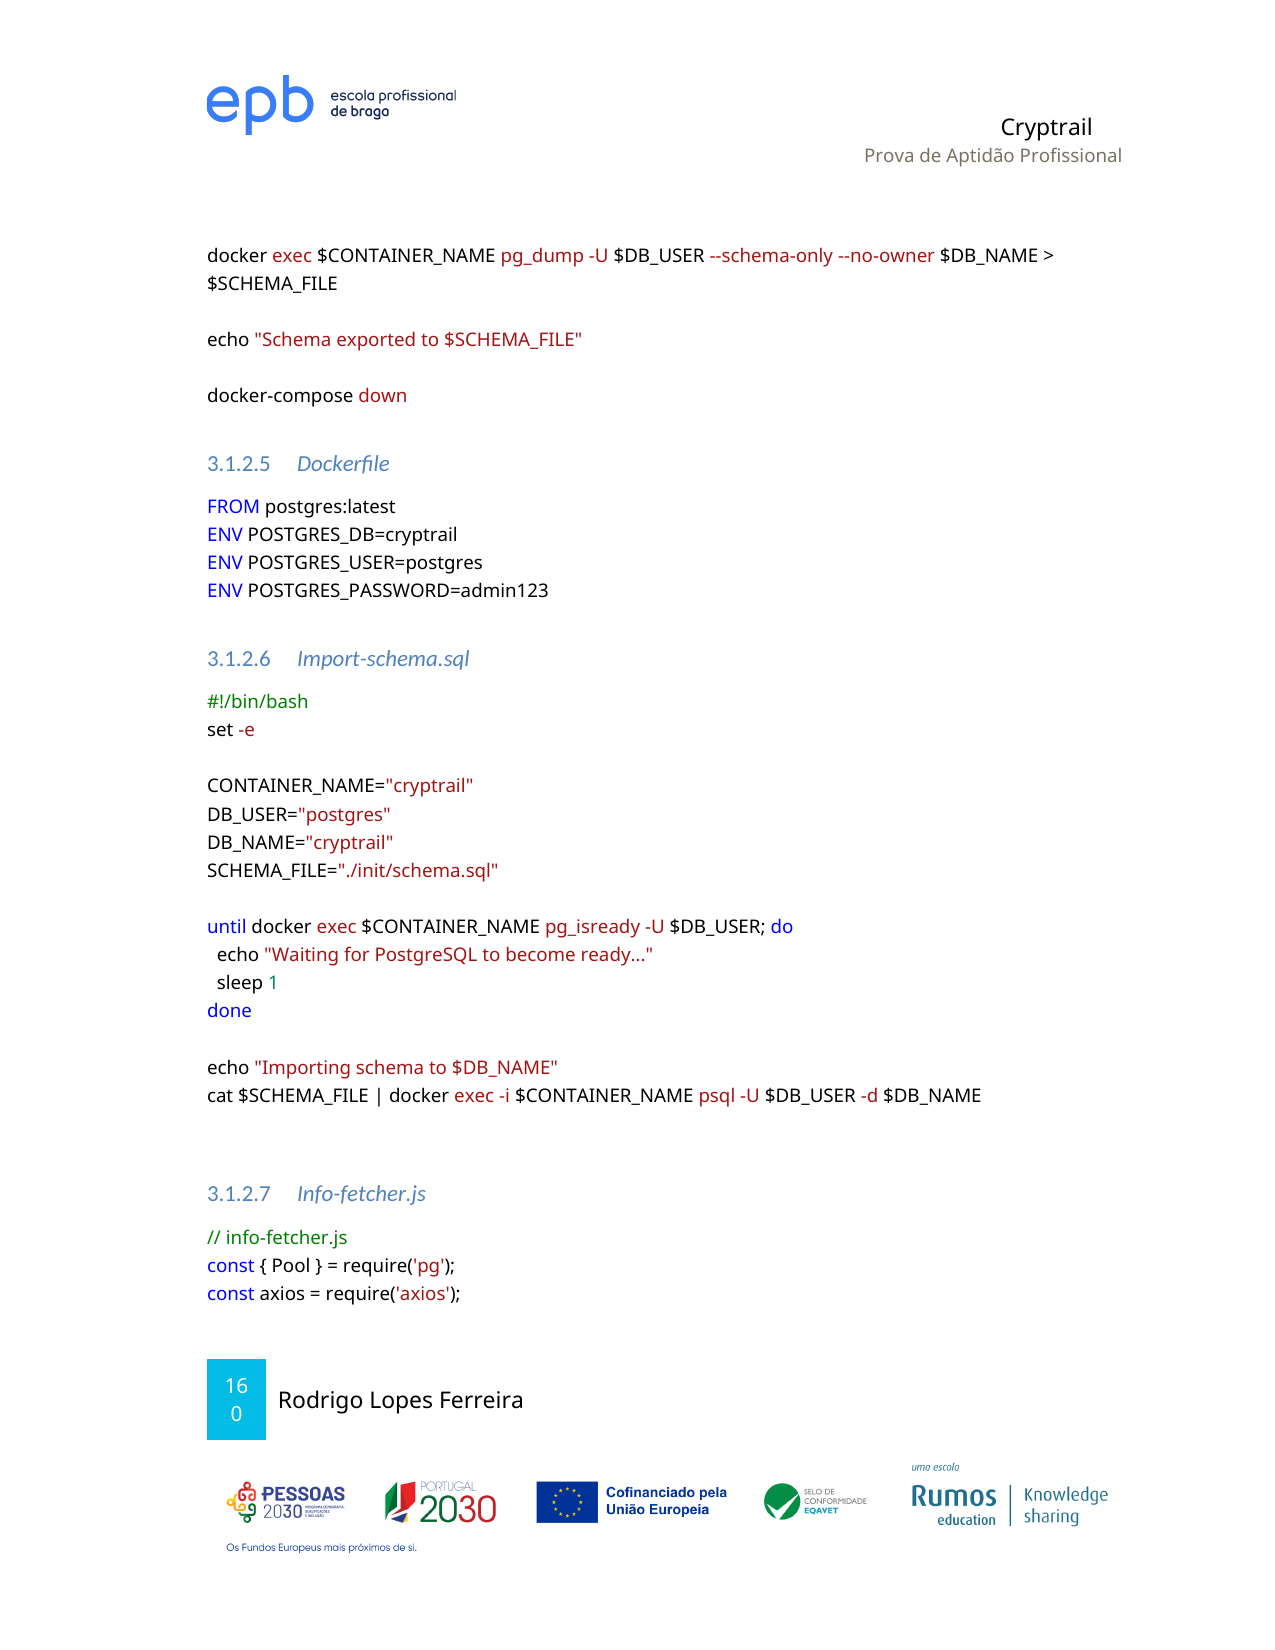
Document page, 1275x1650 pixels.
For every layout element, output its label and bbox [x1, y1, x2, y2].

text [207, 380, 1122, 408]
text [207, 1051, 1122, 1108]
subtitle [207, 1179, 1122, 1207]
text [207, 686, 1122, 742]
picture [206, 75, 456, 135]
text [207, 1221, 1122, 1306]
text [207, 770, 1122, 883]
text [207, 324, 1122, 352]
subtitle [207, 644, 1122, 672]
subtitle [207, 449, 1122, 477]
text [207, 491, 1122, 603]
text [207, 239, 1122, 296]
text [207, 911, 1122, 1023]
picture [206, 1452, 1128, 1562]
